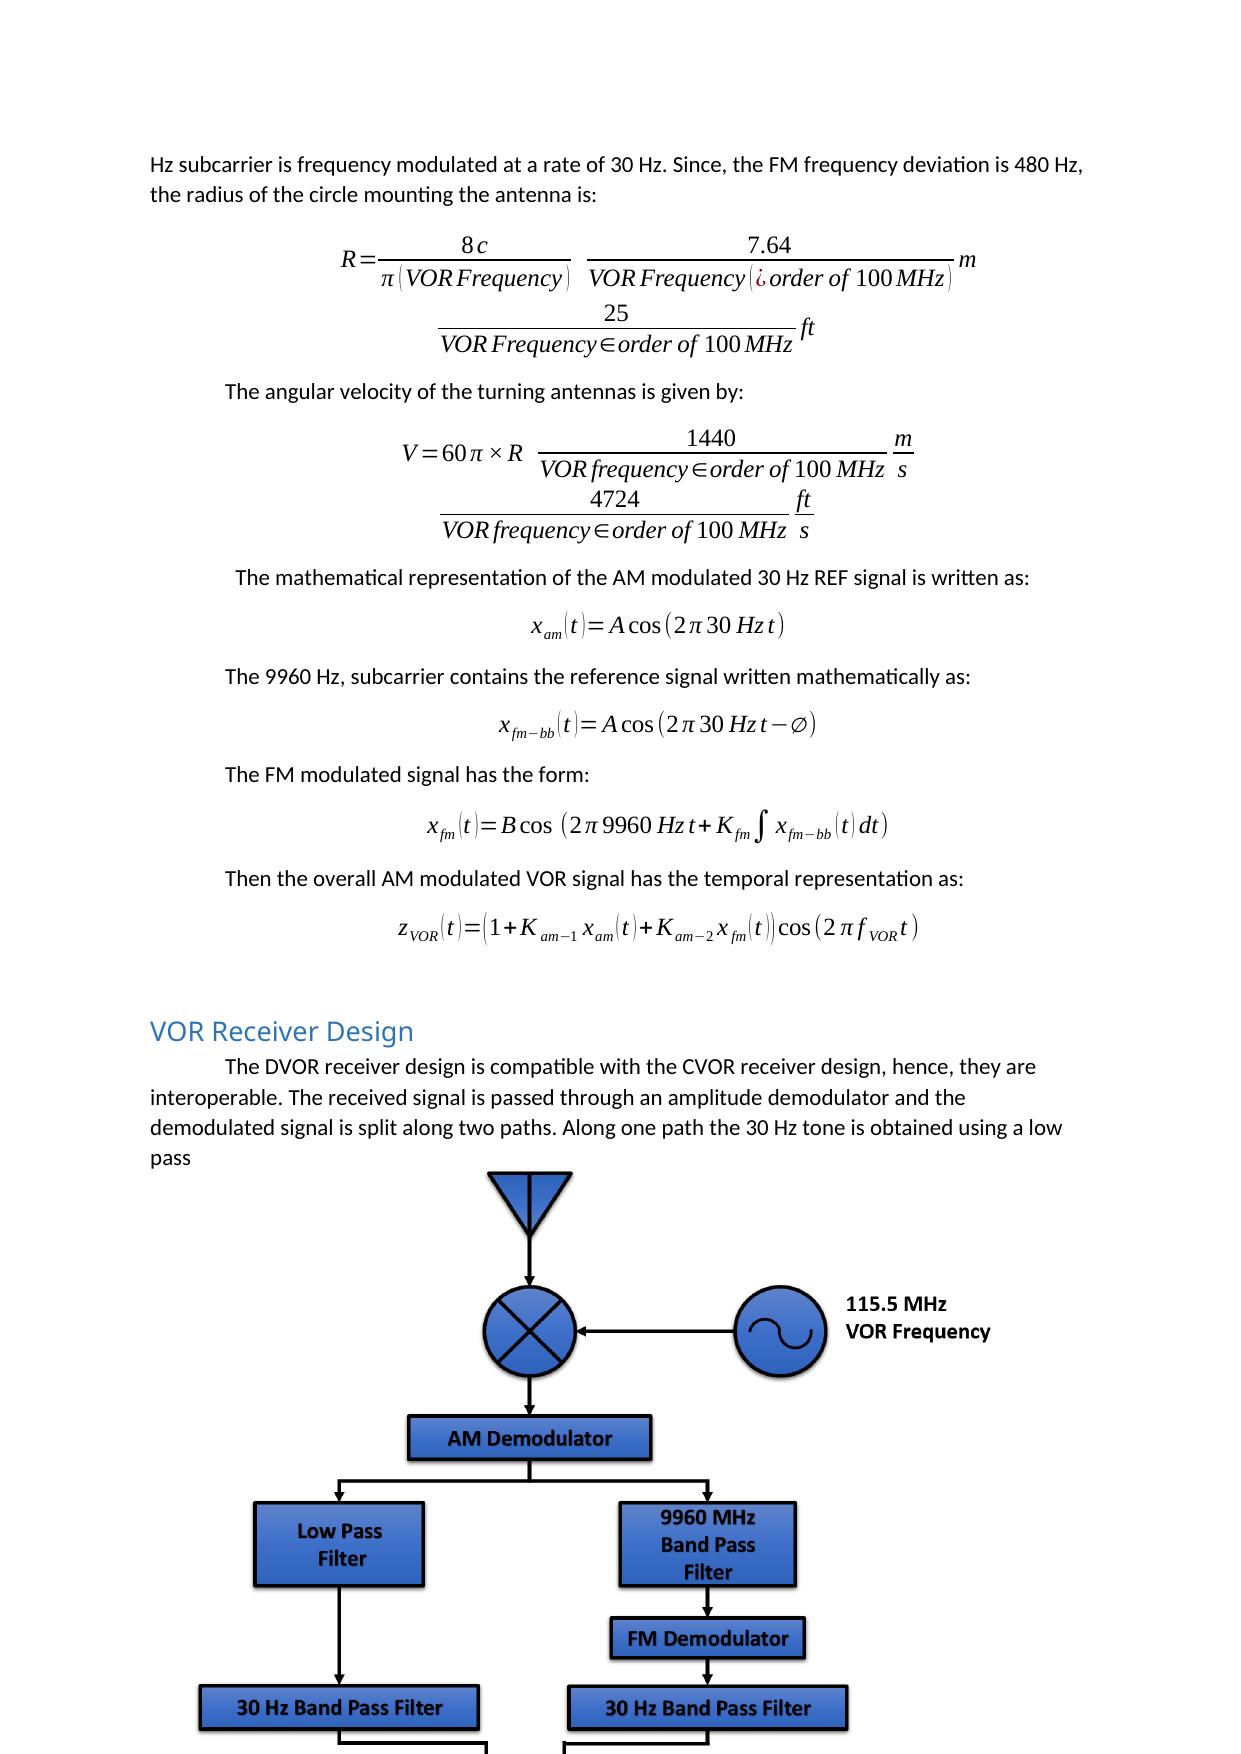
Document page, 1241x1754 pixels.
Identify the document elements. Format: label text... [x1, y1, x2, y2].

text The FM modulated signal has the form: [150, 760, 1090, 788]
text The mathematical representation of the AM modulated 30 Hz REF signal is written as: [150, 563, 1090, 591]
text The DVOR receiver design is compatible with the CVOR receiver design, hence, they are interoperable. The received signal is passed through an amplitude demodulator and the demodulated signal is split along two paths. Along one path the 30 Hz tone is obtained using a low pass filter. The other part is passed through a band-pass filter centered at 9960 Hz subcarrier frequency. The FM spectrum around 9960 Hz is demodulated using FM demodulator which again contains another 30 Hz tone. The two 30 Hz tone are compared using a phase comparator, to extract the relative phase difference. This phase difference is the azimuth angle between the receiver antenna and the VOR ground station. A basic schematic for the VOR receiver is shown in the figure below. [150, 1052, 1090, 1171]
text The angular velocity of the turning antennas is given by: [150, 377, 1090, 405]
text Then the overall AM modulated VOR signal has the temporal representation as: [150, 864, 1090, 892]
text The 9960 Hz, subcarrier contains the reference signal written mathematically as: [150, 662, 1090, 690]
subtitle VOR Receiver Design [150, 1013, 1090, 1049]
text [150, 150, 1090, 208]
picture [192, 1167, 1045, 1754]
